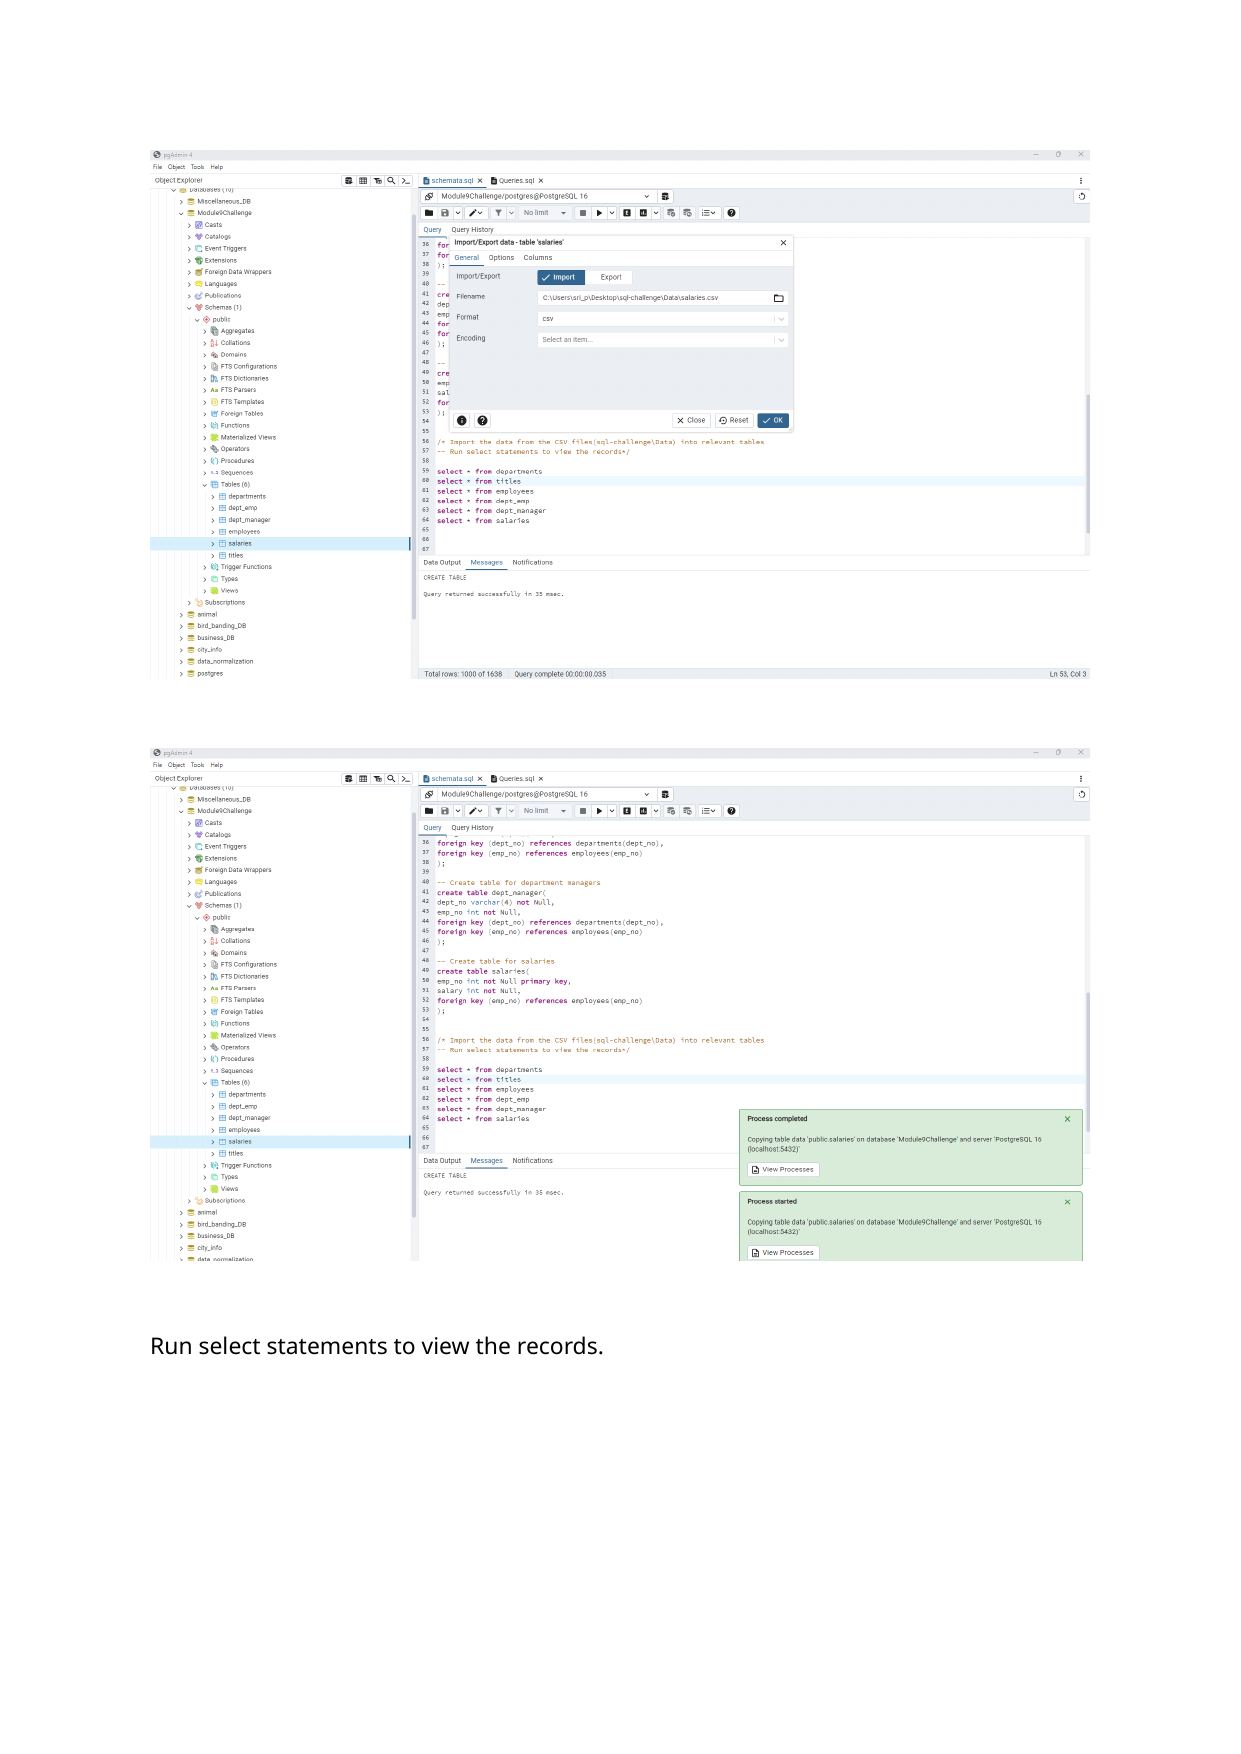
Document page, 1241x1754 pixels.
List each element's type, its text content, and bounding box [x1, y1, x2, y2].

text Run select statements to view the records. [150, 1330, 1090, 1361]
picture [150, 150, 1091, 679]
picture [150, 748, 1091, 1261]
